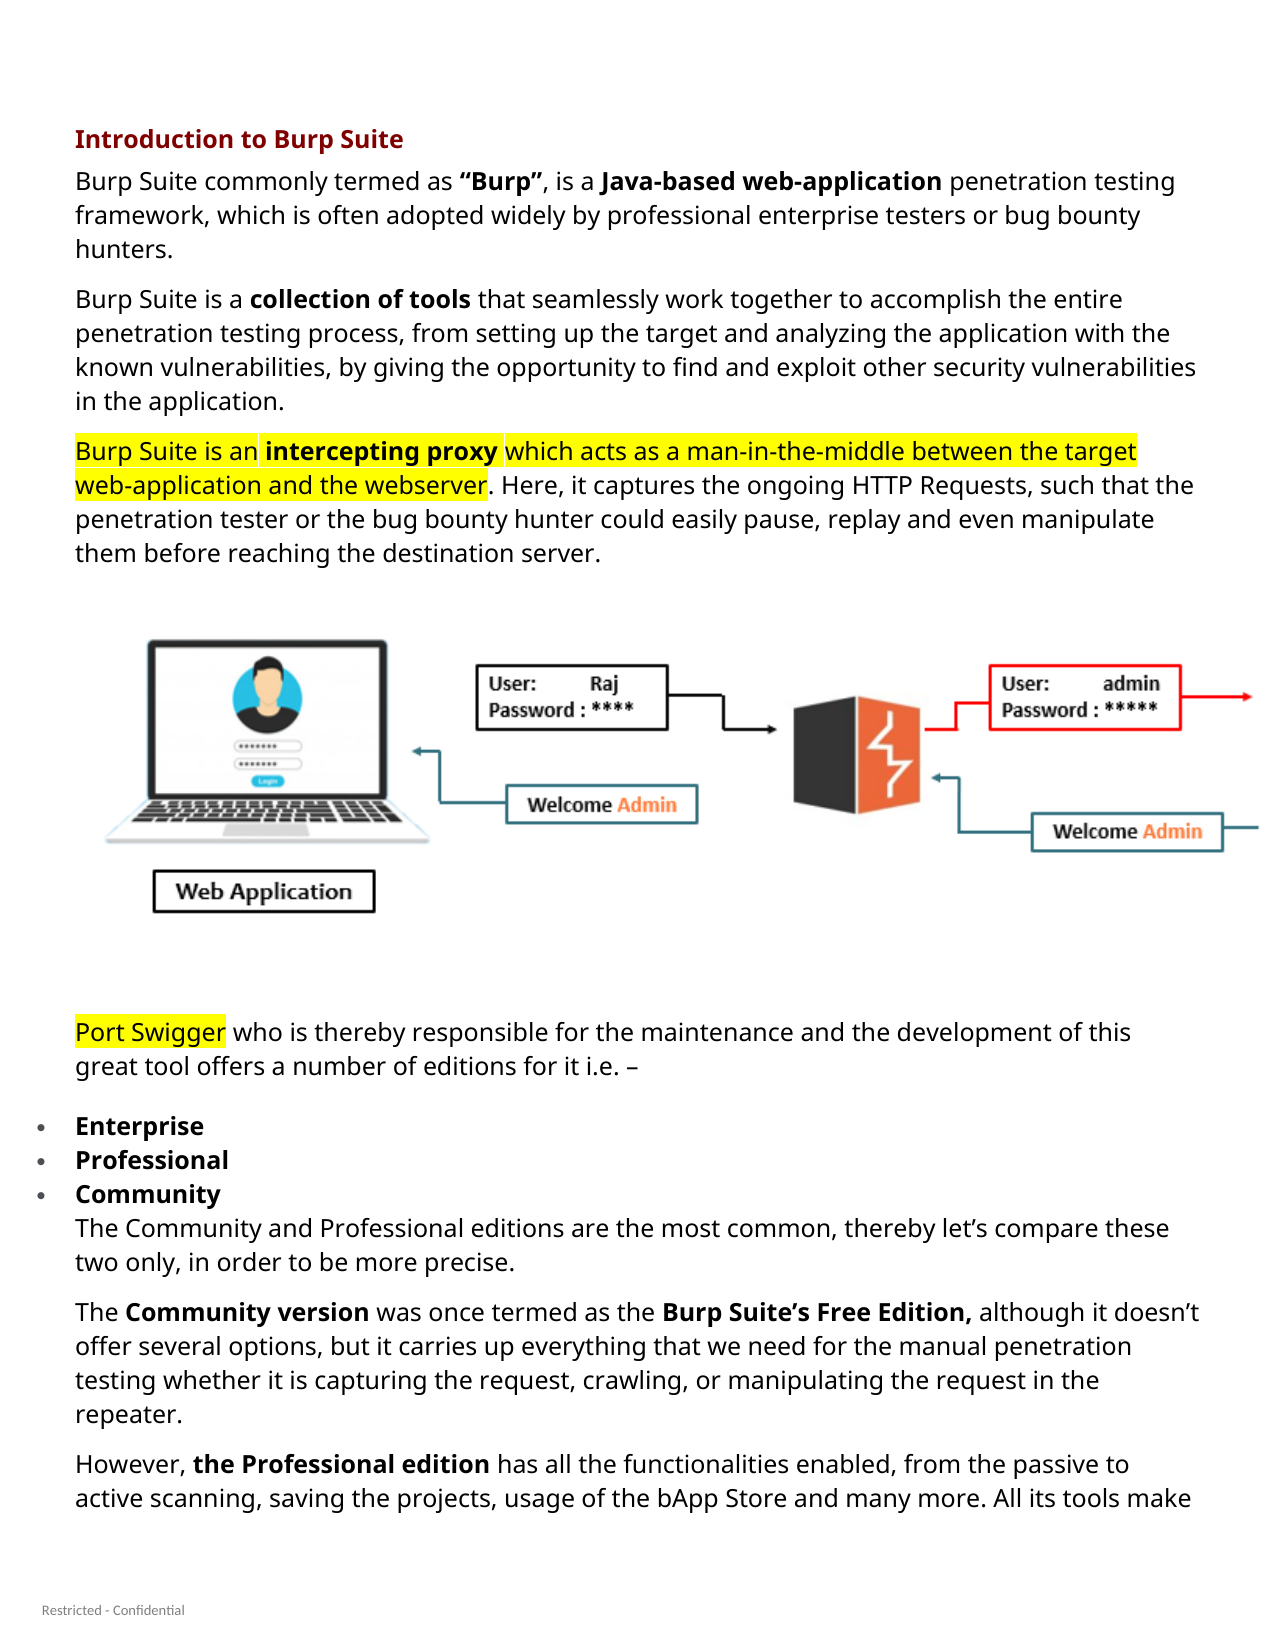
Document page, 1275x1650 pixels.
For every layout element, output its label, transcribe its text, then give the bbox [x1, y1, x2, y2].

list Professional [37, 1143, 1200, 1177]
text Burp Suite commonly termed as “Burp”, is a Java-based web-application penetration testing framework, which is often adopted widely by professional enterprise testers or bug bounty hunters. [75, 164, 1200, 266]
text The Community version was once termed as the Burp Suite’s Free Edition, although it doesn’t offer several options, but it carries up everything that we need for the manual penetration testing whether it is capturing the request, crawling, or manipulating the request in the repeater. [75, 1294, 1200, 1431]
text The Community and Professional editions are the most common, thereby let’s compare these two only, in order to be more precise. [75, 1211, 1200, 1279]
text Burp Suite is an intercepting proxy which acts as a man-in-the-middle between the target web-application and the webserver. Here, it captures the ongoing HTTP Requests, such that the penetration tester or the bug bounty hunter could easily pause, replay and even manipulate them before reaching the destination server. [75, 433, 1200, 569]
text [75, 1446, 1200, 1514]
list Enterprise [37, 1108, 1200, 1143]
text Burp Suite is a collection of tools that seamlessly work together to accomplish the entire penetration testing process, from setting up the target and analyzing the application with the known vulnerabilities, by giving the opportunity to find and exploit other security vulnerabilities in the application. [75, 281, 1200, 418]
text Port Swigger who is thereby responsible for the maintenance and the development of this great tool offers a number of editions for it i.e. – [75, 1014, 1200, 1082]
list Community [37, 1177, 1200, 1211]
subtitle Introduction to Burp Suite [75, 122, 1200, 156]
picture [75, 585, 1275, 999]
